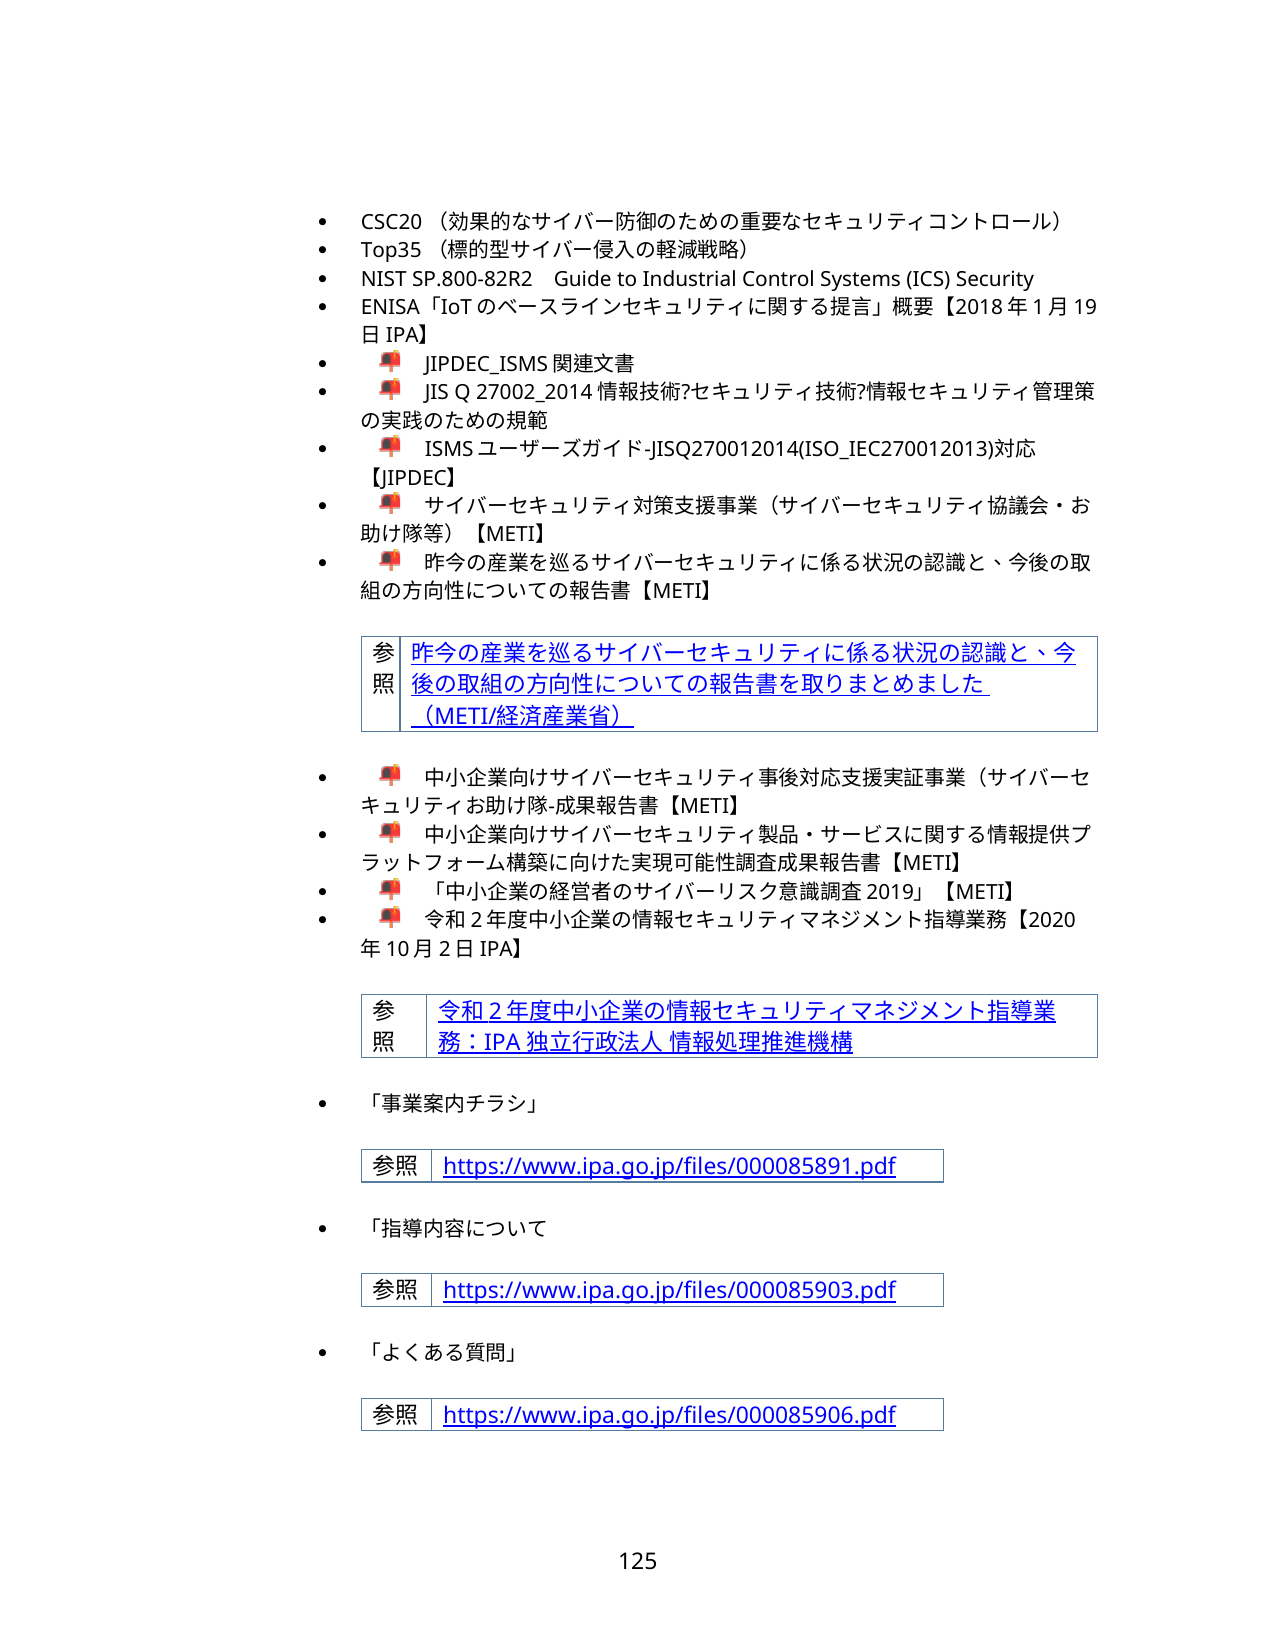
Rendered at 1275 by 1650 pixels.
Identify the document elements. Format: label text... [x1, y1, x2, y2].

list 「事業案内チラシ」 [319, 1089, 1098, 1118]
list JIPDEC_ISMS関連文書 [319, 349, 1098, 377]
table_header 参照 [362, 637, 399, 731]
list 中小企業向けサイバーセキュリティ製品・サービスに関する情報提供プラットフォーム構築に向けた実現可能性調査成果報告書【METI】 [319, 820, 1098, 877]
list ISMSユーザーズガイド-JISQ270012014(ISO_IEC270012013)対応【JIPDEC】 [319, 434, 1098, 491]
picture [379, 821, 401, 843]
table_header 参照 [362, 1274, 431, 1306]
picture [379, 492, 401, 514]
picture [379, 906, 401, 928]
list サイバーセキュリティ対策支援事業（サイバーセキュリティ協議会・お助け隊等）【METI】 [319, 491, 1098, 548]
list 「中小企業の経営者のサイバーリスク意識調査2019」【METI】 [319, 877, 1098, 905]
picture [379, 435, 401, 457]
picture [379, 549, 401, 571]
list ENISA「IoTのベースラインセキュリティに関する提言」概要【2018年1月19日IPA】 [319, 292, 1098, 349]
table_header https://www.ipa.go.jp/files/000085891.pdf [432, 1150, 943, 1181]
list CSC20 （効果的なサイバー防御のための重要なセキュリティコントロール） [319, 207, 1098, 235]
list 「指導内容について [319, 1214, 1098, 1242]
table_header 参照 [362, 1399, 431, 1430]
table_header 昨今の産業を巡るサイバーセキュリティに係る状況の認識と、今後の取組の方向性についての報告書を取りまとめました （METI/経済産業省） [401, 637, 1097, 731]
list 「よくある質問」 [319, 1338, 1098, 1366]
picture [379, 378, 401, 400]
list 中小企業向けサイバーセキュリティ事後対応支援実証事業（サイバーセキュリティお助け隊-成果報告書【METI】 [319, 763, 1098, 820]
table_header https://www.ipa.go.jp/files/000085903.pdf [432, 1274, 943, 1306]
picture [379, 764, 401, 786]
list 令和2年度中小企業の情報セキュリティマネジメント指導業務【2020年10月2日IPA】 [319, 905, 1098, 962]
table_header https://www.ipa.go.jp/files/000085906.pdf [432, 1399, 943, 1430]
list 昨今の産業を巡るサイバーセキュリティに係る状況の認識と、今後の取組の方向性についての報告書【METI】 [319, 548, 1098, 605]
table_header 参照 [362, 1150, 431, 1181]
table_header 参照 [362, 995, 426, 1057]
list JIS Q 27002_2014 情報技術?セキュリティ技術?情報セキュリティ管理策の実践のための規範 [319, 377, 1098, 434]
picture [379, 350, 401, 372]
picture [379, 878, 401, 900]
list Top35 （標的型サイバー侵入の軽減戦略） [319, 235, 1098, 264]
list NIST SP.800-82R2 Guide to Industrial Control Systems (ICS) Security [319, 264, 1098, 292]
table_header 令和2年度中小企業の情報セキュリティマネジメント指導業務：IPA 独立行政法人 情報処理推進機構 [427, 995, 1097, 1057]
